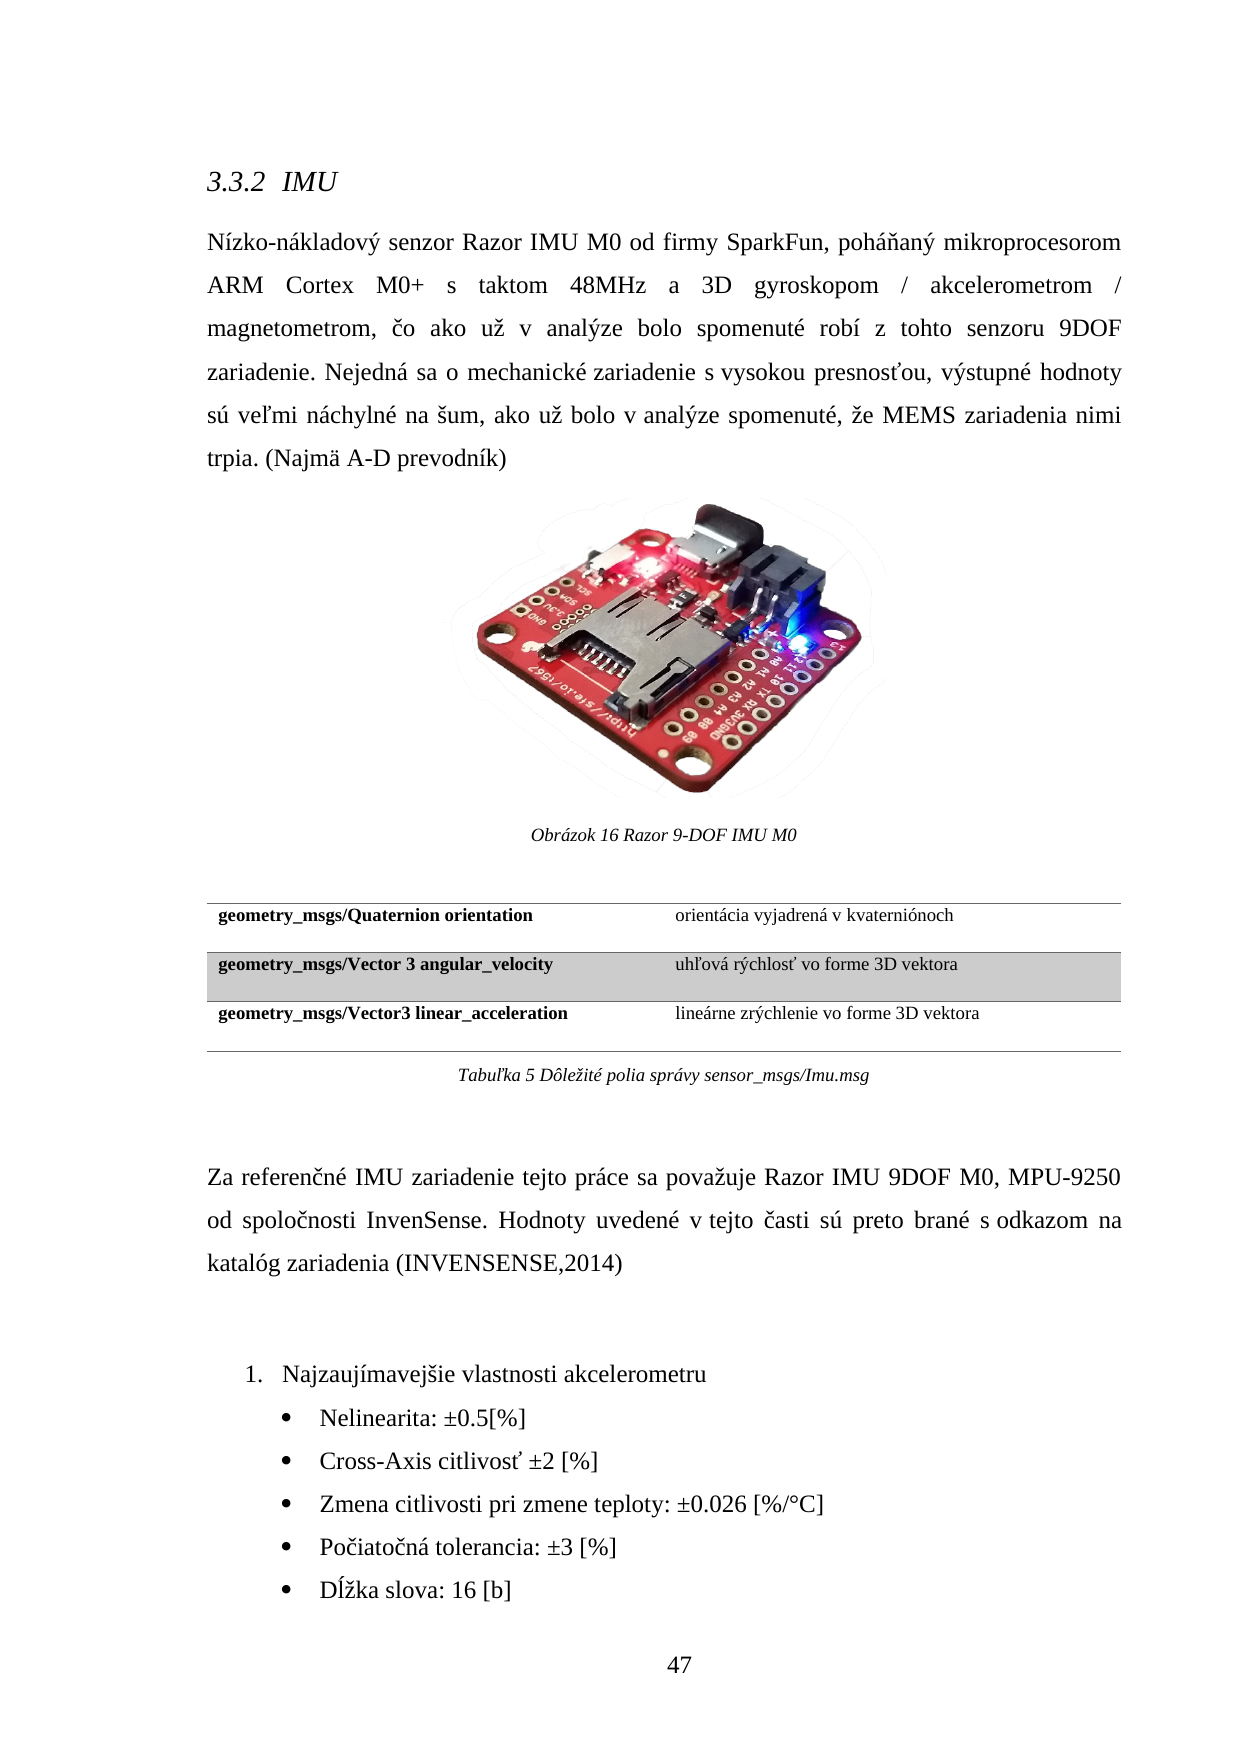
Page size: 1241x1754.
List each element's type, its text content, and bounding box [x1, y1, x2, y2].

table_header orientácia vyjadrená v kvaterniónoch [664, 904, 1121, 952]
list Nelinearita: ±0.5[%] [282, 1403, 1122, 1431]
table_cell uhľová rýchlosť vo forme 3D vektora [664, 953, 1121, 1001]
list Dĺžka slova: 16 [b] [282, 1575, 1122, 1604]
text Obrázok 16 Razor 9-DOF IMU M0 [207, 824, 1122, 846]
list Cross-Axis citlivosť ±2 [%] [282, 1446, 1122, 1474]
table_cell geometry_msgs/Vector3 linear_acceleration [207, 1002, 664, 1051]
text Nízko-nákladový senzor Razor IMU M0 od firmy SparkFun, poháňaný mikroprocesorom ARM Cortex M0+ s taktom 48MHz a 3D gyroskopom / akcelerometrom / magnetometrom, čo ako už v analýze bolo spomenuté robí z tohto senzoru 9DOF zariadenie. Nejedná sa o mechanické zariadenie s vysokou presnosťou, výstupné hodnoty sú veľmi náchylné na šum, ako už bolo v analýze spomenuté, že MEMS zariadenia nimi trpia. (Najmä A-D prevodník) [207, 227, 1122, 472]
picture [441, 498, 888, 798]
table_cell lineárne zrýchlenie vo forme 3D vektora [664, 1002, 1121, 1051]
table_header geometry_msgs/Quaternion orientation [207, 904, 664, 952]
list Najzaujímavejšie vlastnosti akcelerometru [244, 1359, 1122, 1388]
subtitle IMU [207, 164, 1122, 198]
list Zmena citlivosti pri zmene teploty: ±0.026 [%/°C] [282, 1489, 1122, 1518]
list Počiatočná tolerancia: ±3 [%] [282, 1532, 1122, 1561]
text Za referenčné IMU zariadenie tejto práce sa považuje Razor IMU 9DOF M0, MPU-9250 od spoločnosti InvenSense. Hodnoty uvedené v tejto časti sú preto brané s odkazom na katalóg zariadenia (INVENSENSE,2014) [207, 1162, 1122, 1277]
table_cell geometry_msgs/Vector 3 angular_velocity [207, 953, 664, 1001]
text Tabuľka 5 Dôležité polia správy sensor_msgs/Imu.msg [207, 1064, 1122, 1086]
